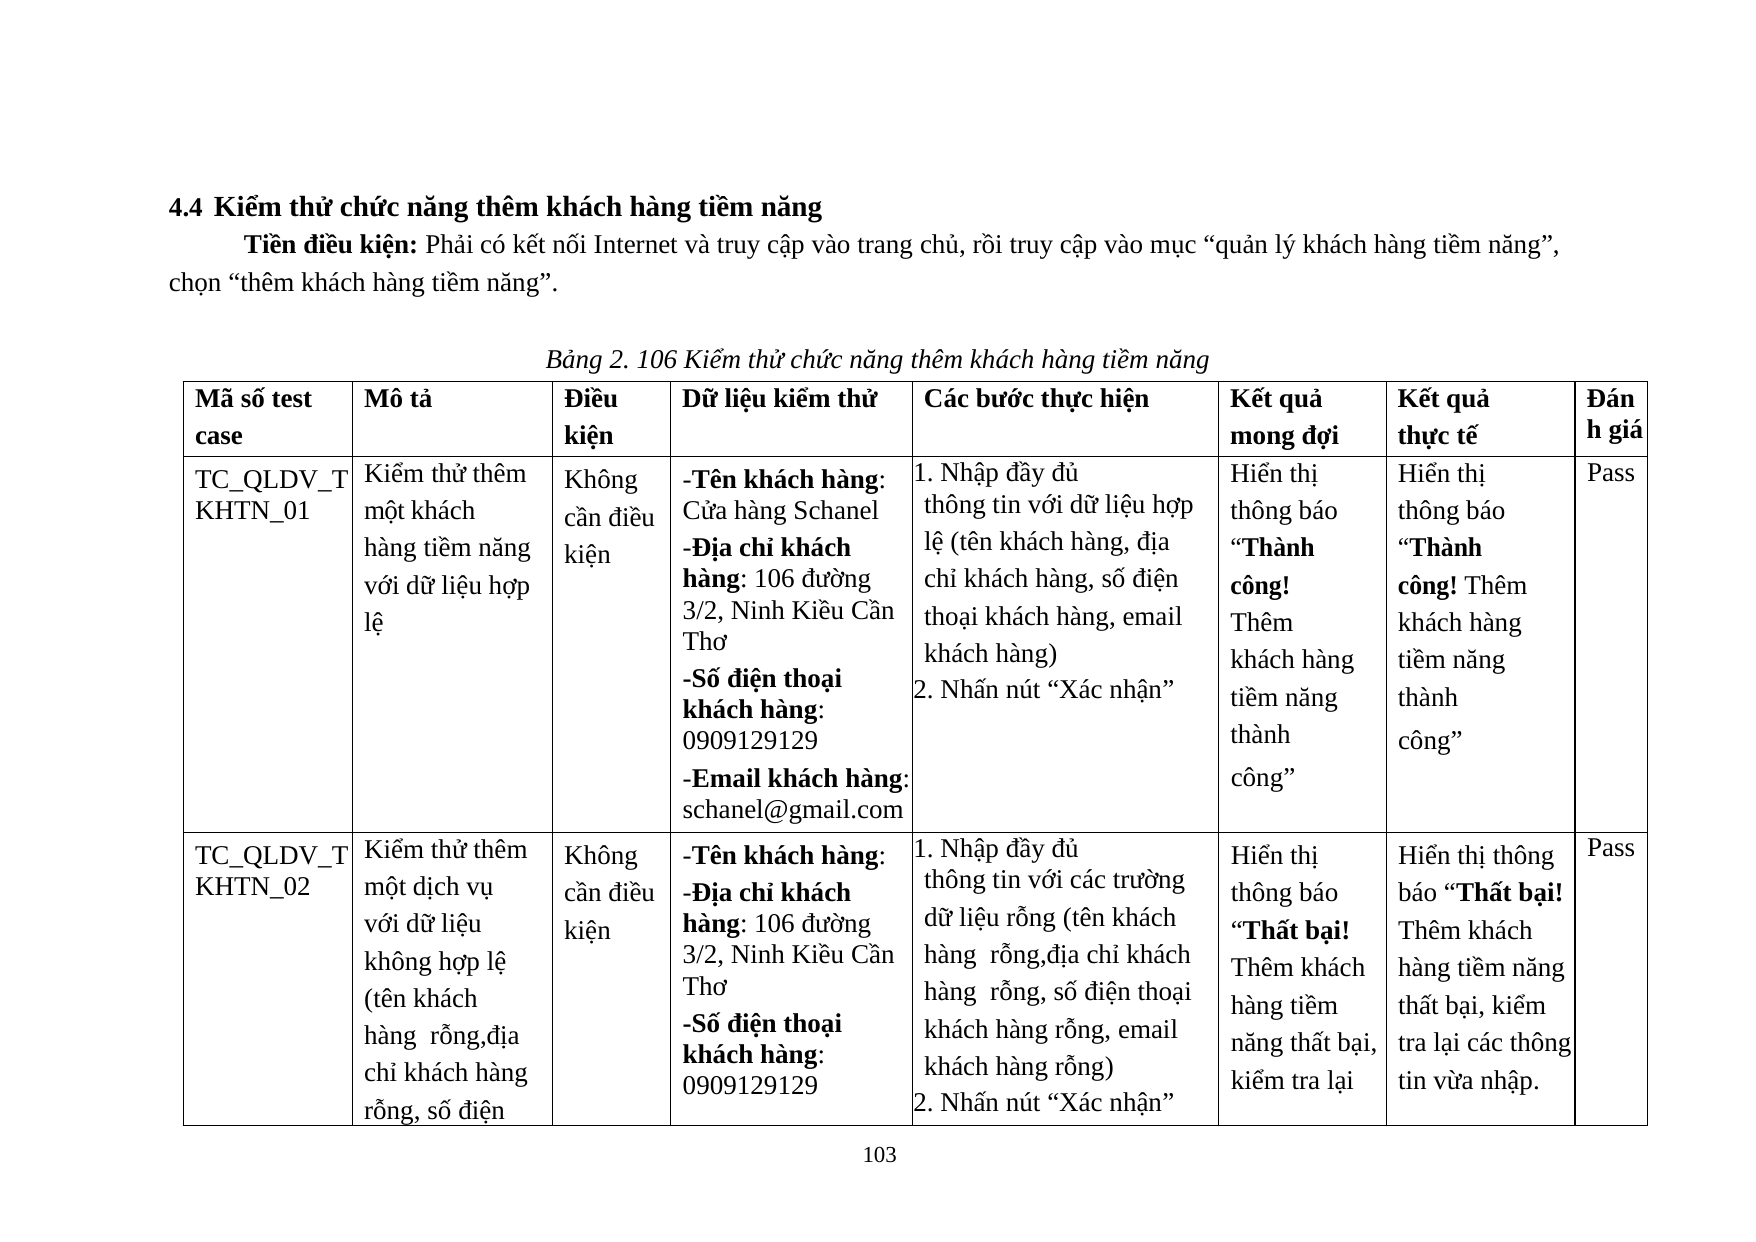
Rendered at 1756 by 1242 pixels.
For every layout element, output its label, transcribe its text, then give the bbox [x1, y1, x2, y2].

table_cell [671, 833, 912, 1125]
table_cell TC_QLDV_TKHTN_02 [184, 833, 352, 1125]
table_cell Pass [1576, 833, 1647, 1125]
table_cell Kiểm thử thêm một khách hàng tiềm năng với dữ liệu hợp lệ [353, 457, 552, 832]
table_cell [1219, 833, 1386, 1125]
table_header Kết quả mong đợi [1219, 382, 1386, 456]
table_cell -Tên khách hàng: Cửa hàng Schanel -Địa chỉ khách hàng: 106 đường 3/2, Ninh Kiều Cần Thơ -Số điện thoại khách hàng: 0909129129 -Email khách hàng: schanel@gmail.com [671, 457, 912, 832]
table_cell TC_QLDV_TKHTN_01 [184, 457, 352, 832]
table_cell Hiển thị thông báo “Thành công! Thêm khách hàng tiềm năng thành công” [1219, 457, 1386, 832]
table_header Điều kiện [553, 382, 670, 456]
table_cell Không cần điều kiện [553, 833, 670, 1125]
table_header Các bước thực hiện [913, 382, 1218, 456]
subtitle Kiểm thử chức năng thêm khách hàng tiềm năng [169, 189, 1591, 223]
table_cell Pass [1576, 457, 1647, 832]
table_header Dữ liệu kiểm thử [671, 382, 912, 456]
table_cell Nhập đầy đủ thông tin với dữ liệu hợp lệ (tên khách hàng, địa chỉ khách hàng, số điện thoại khách hàng, email khách hàng) Nhấn nút “Xác nhận” [913, 457, 1218, 832]
table_header Mô tả [353, 382, 552, 456]
table_cell Hiển thị thông báo “Thành công! Thêm khách hàng tiềm năng thành công” [1387, 457, 1574, 832]
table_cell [353, 833, 552, 1125]
table_header Đánh giá [1576, 382, 1647, 456]
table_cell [913, 833, 1218, 1125]
table_header Kết quả thực tế [1387, 382, 1574, 456]
text Bảng 2. 106 Kiểm thử chức năng thêm khách hàng tiềm năng [453, 343, 1302, 374]
text Tiền điều kiện: Phải có kết nối Internet và truy cập vào trang chủ, rồi truy cập vào mục “quản lý khách hàng tiềm năng”, chọn “thêm khách hàng tiềm năng”. [169, 228, 1591, 297]
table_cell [1387, 833, 1574, 1125]
table_cell Không cần điều kiện [553, 457, 670, 832]
table_header Mã số test case [184, 382, 352, 456]
